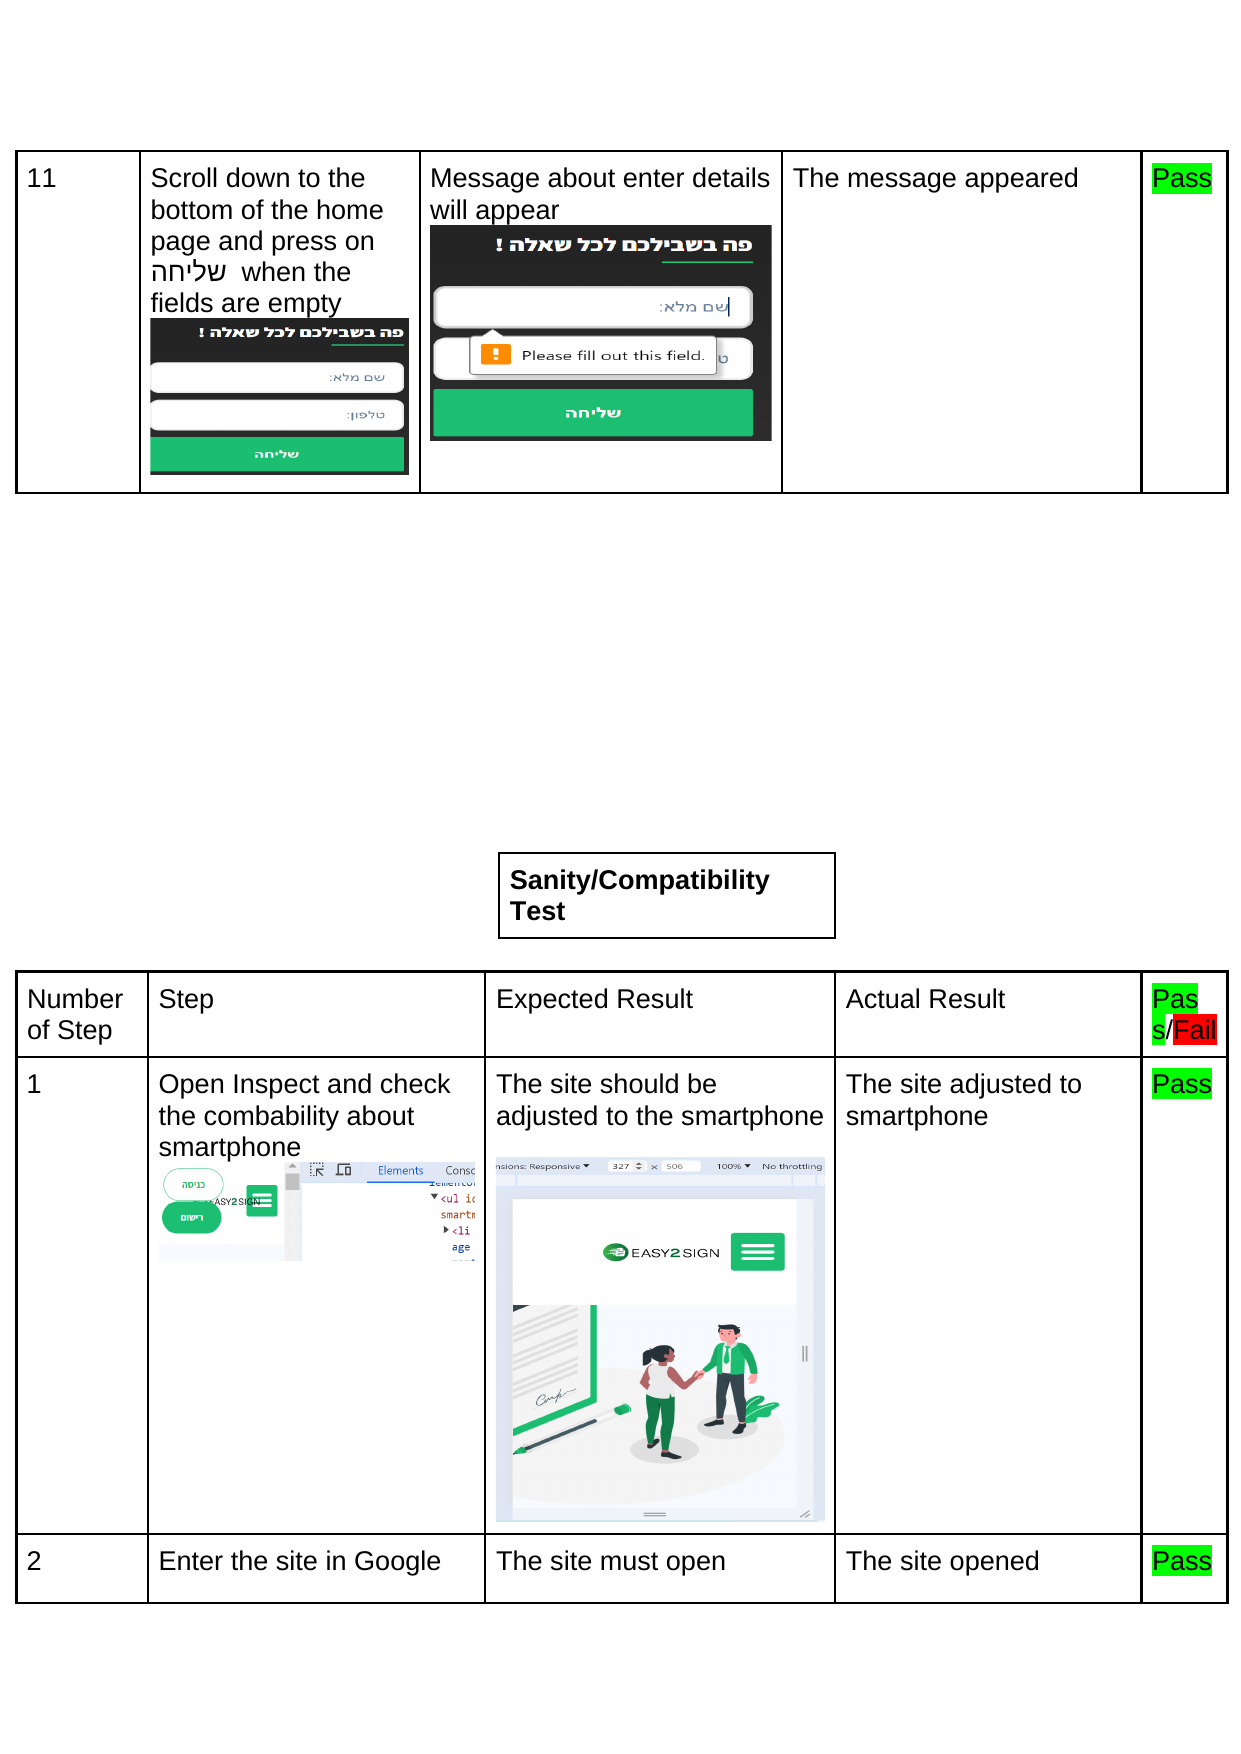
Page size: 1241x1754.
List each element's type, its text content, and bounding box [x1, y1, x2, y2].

table_cell The site adjusted to smartphone [836, 1058, 1140, 1532]
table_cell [783, 152, 1140, 492]
table_cell The site should be adjusted to the smartphone [486, 1058, 834, 1532]
picture [430, 225, 772, 441]
picture [150, 318, 409, 475]
table_cell Pass [1143, 152, 1226, 492]
picture [495, 1157, 825, 1522]
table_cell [149, 1535, 484, 1602]
table_cell Pass [1143, 1535, 1226, 1602]
table_header Sanity/Compatibility Test [500, 854, 834, 937]
table_cell Open Inspect and check the combability about smartphone [149, 1058, 484, 1532]
table_cell Message about enter details will appear [421, 152, 781, 492]
picture [158, 1162, 475, 1261]
table_cell The site opened [836, 1535, 1140, 1602]
table_cell Scroll down to the bottom of the home page and press on שליחה when the fields are empty [141, 152, 419, 492]
table_cell 2 [18, 1535, 147, 1602]
table_cell 1 [18, 1058, 147, 1532]
table_cell 11 [18, 152, 139, 492]
table_header Expected Result [486, 973, 834, 1056]
table_header Number of Step [18, 973, 147, 1056]
table_header Actual Result [836, 973, 1140, 1056]
table_header Pass/Fail [1143, 973, 1226, 1056]
table_header Step [149, 973, 484, 1056]
table_cell Pass [1143, 1058, 1226, 1532]
table_cell The site must open [486, 1535, 834, 1602]
